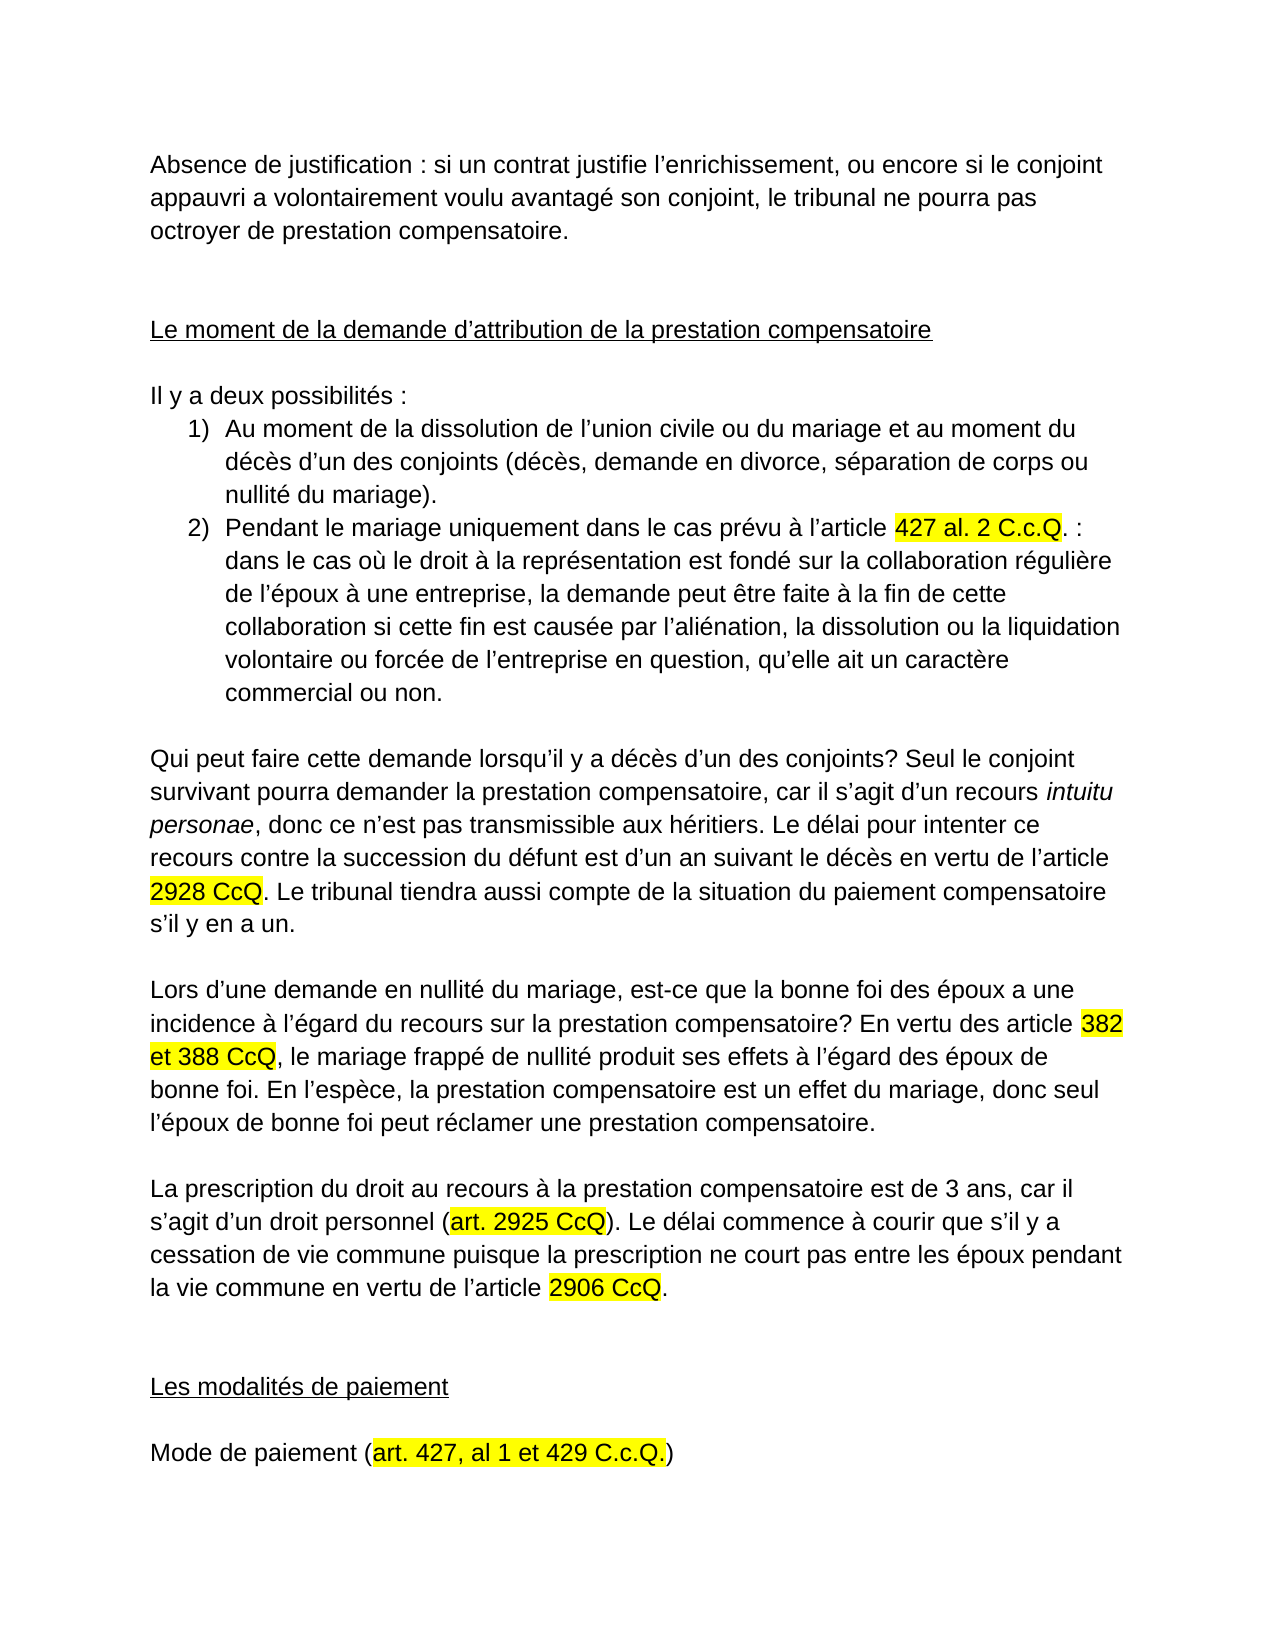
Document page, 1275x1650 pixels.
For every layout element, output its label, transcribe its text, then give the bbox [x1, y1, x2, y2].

text Absence de justification : si un contrat justifie l’enrichissement, ou encore si le conjoint appauvri a volontairement voulu avantagé son conjoint, le tribunal ne pourra pas octroyer de prestation compensatoire. [150, 150, 1125, 245]
text Lors d’une demande en nullité du mariage, est-ce que la bonne foi des époux a une incidence à l’égard du recours sur la prestation compensatoire? En vertu des article 382 et 388 CcQ, le mariage frappé de nullité produit ses effets à l’égard des époux de bonne foi. En l’espèce, la prestation compensatoire est un effet du mariage, donc seul l’époux de bonne foi peut réclamer une prestation compensatoire. [150, 976, 1125, 1136]
text Mode de paiement (art. 427, al 1 et 429 C.c.Q.) [666, 1438, 1125, 1467]
text Mode de paiement (art. 427, al 1 et 429 C.c.Q.) [150, 1438, 373, 1467]
text Le moment de la demande d’attribution de la prestation compensatoire [150, 315, 1125, 344]
text Il y a deux possibilités : [150, 381, 1125, 410]
list Pendant le mariage uniquement dans le cas prévu à l’article 427 al. 2 C.c.Q. : dans le cas où le droit à la représentation est fondé sur la collaboration régulière de l’époux à une entreprise, la demande peut être faite à la fin de cette collaboration si cette fin est causée par l’aliénation, la dissolution ou la liquidation volontaire ou forcée de l’entreprise en question, qu’elle ait un caractère commercial ou non. [187, 513, 1125, 707]
text Les modalités de paiement [150, 1372, 1125, 1401]
list Au moment de la dissolution de l’union civile ou du mariage et au moment du décès d’un des conjoints (décès, demande en divorce, séparation de corps ou nullité du mariage). [187, 414, 1125, 509]
text Qui peut faire cette demande lorsqu’il y a décès d’un des conjoints? Seul le conjoint survivant pourra demander la prestation compensatoire, car il s’agit d’un recours intuitu personae, donc ce n’est pas transmissible aux héritiers. Le délai pour intenter ce recours contre la succession du défunt est d’un an suivant le décès en vertu de l’article 2928 CcQ. Le tribunal tiendra aussi compte de la situation du paiement compensatoire s’il y en a un. [150, 744, 1125, 938]
text La prescription du droit au recours à la prestation compensatoire est de 3 ans, car il s’agit d’un droit personnel (art. 2925 CcQ). Le délai commence à courir que s’il y a cessation de vie commune puisque la prescription ne court pas entre les époux pendant la vie commune en vertu de l’article 2906 CcQ. [150, 1174, 1125, 1301]
